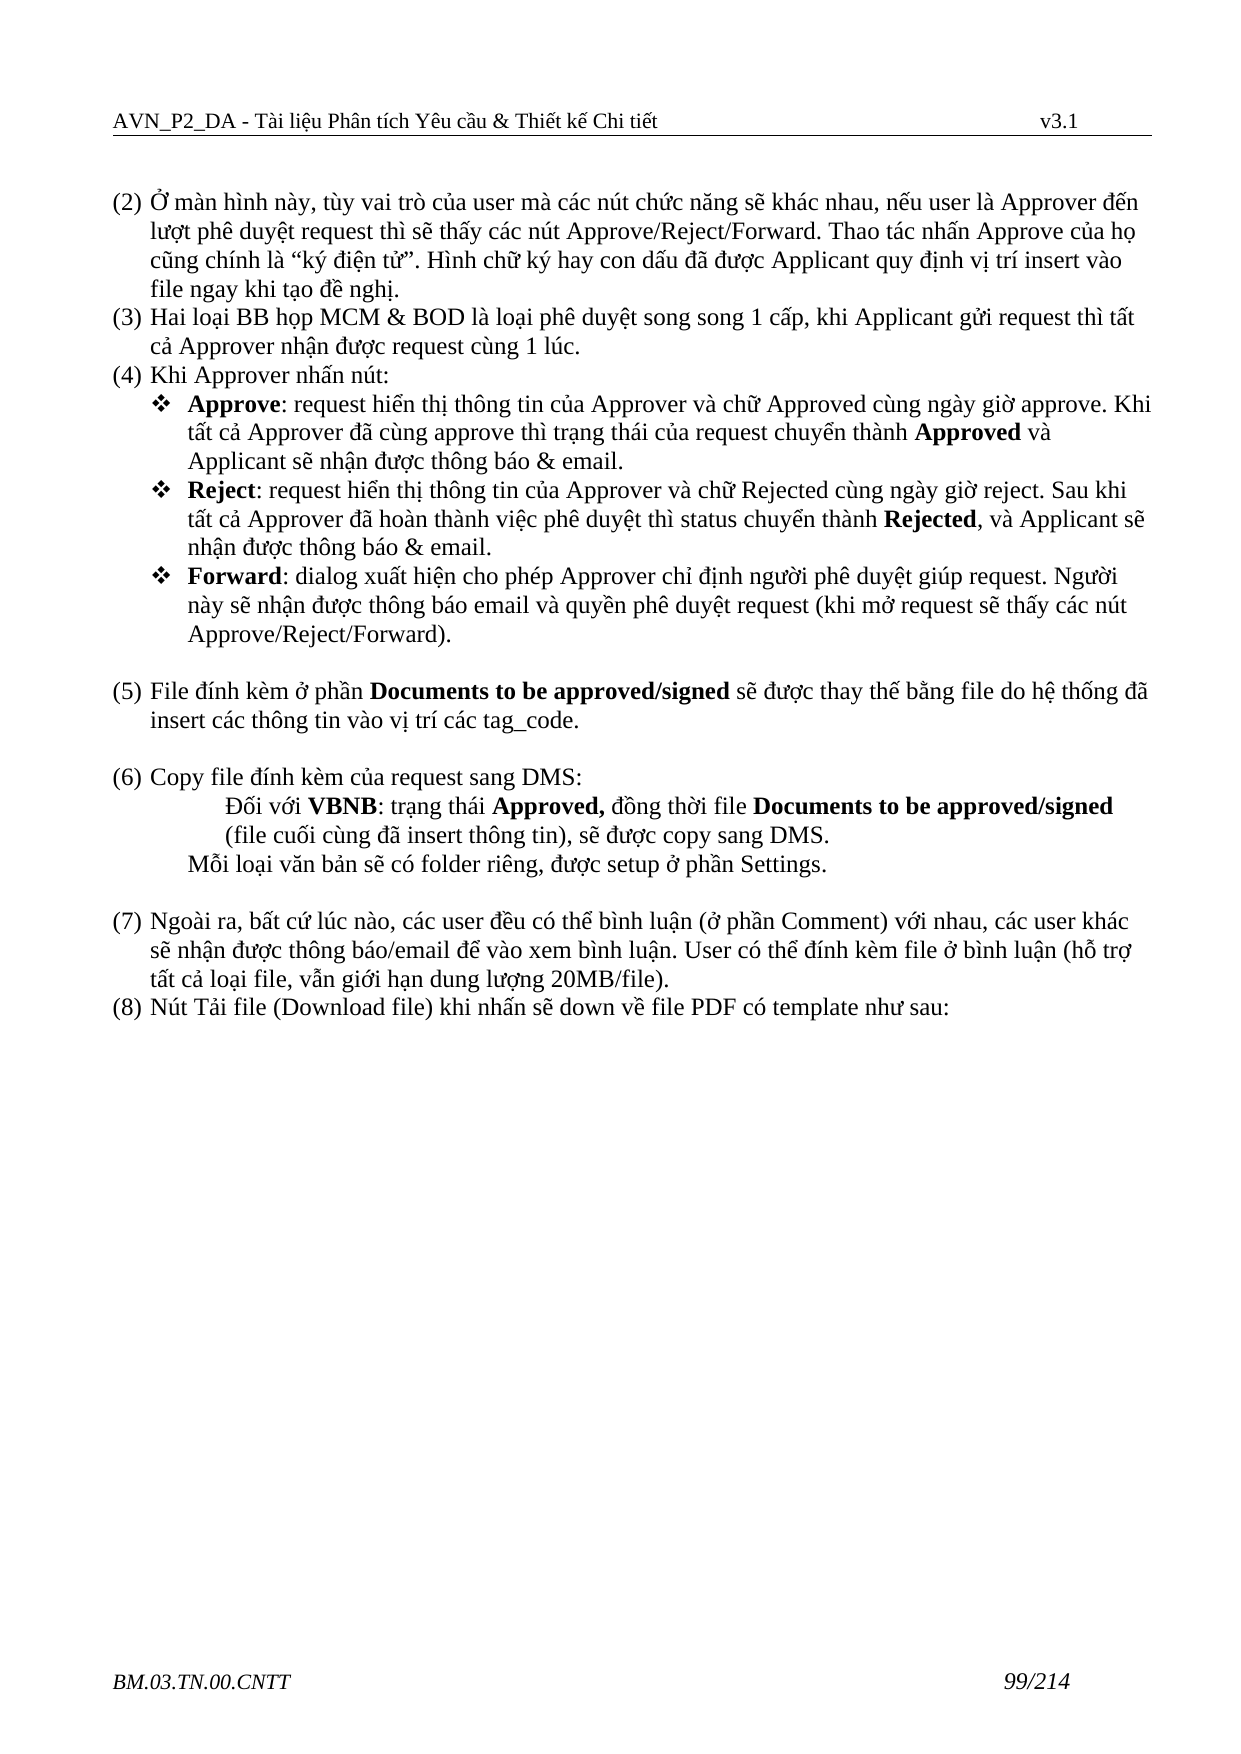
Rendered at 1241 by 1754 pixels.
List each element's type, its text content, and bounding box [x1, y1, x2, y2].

list Khi Approver nhấn nút: [112, 360, 1152, 389]
list Hai loại BB họp MCM & BOD là loại phê duyệt song song 1 cấp, khi Applicant gửi request thì tất cả Approver nhận được request cùng 1 lúc. [112, 302, 1152, 360]
list Reject: request hiển thị thông tin của Approver và chữ Rejected cùng ngày giờ reject. Sau khi tất cả Approver đã hoàn thành việc phê duyệt thì status chuyển thành Rejected, và Applicant sẽ nhận được thông báo & email. [150, 475, 1152, 561]
list Forward: dialog xuất hiện cho phép Approver chỉ định người phê duyệt giúp request. Người này sẽ nhận được thông báo email và quyền phê duyệt request (khi mở request sẽ thấy các nút Approve/Reject/Forward). [150, 561, 1152, 647]
text Mỗi loại văn bản sẽ có folder riêng, được setup ở phần Settings. [187, 849, 1152, 877]
text Đối với VBNB: trạng thái Approved, đồng thời file Documents to be approved/signed (file cuối cùng đã insert thông tin), sẽ được copy sang DMS. [225, 791, 1152, 849]
list File đính kèm ở phần Documents to be approved/signed sẽ được thay thế bằng file do hệ thống đã insert các thông tin vào vị trí các tag_code. [112, 676, 1152, 734]
list Nút Tải file (Download file) khi nhấn sẽ down về file PDF có template như sau: [112, 992, 1152, 1021]
list Approve: request hiển thị thông tin của Approver và chữ Approved cùng ngày giờ approve. Khi tất cả Approver đã cùng approve thì trạng thái của request chuyển thành Approved và Applicant sẽ nhận được thông báo & email. [150, 389, 1152, 475]
list Copy file đính kèm của request sang DMS: [112, 762, 1152, 791]
list Ngoài ra, bất cứ lúc nào, các user đều có thể bình luận (ở phần Comment) với nhau, các user khác sẽ nhận được thông báo/email để vào xem bình luận. User có thể đính kèm file ở bình luận (hỗ trợ tất cả loại file, vẫn giới hạn dung lượng 20MB/file). [112, 906, 1152, 992]
list Ở màn hình này, tùy vai trò của user mà các nút chức năng sẽ khác nhau, nếu user là Approver đến lượt phê duyệt request thì sẽ thấy các nút Approve/Reject/Forward. Thao tác nhấn Approve của họ cũng chính là “ký điện tử”. Hình chữ ký hay con dấu đã được Applicant quy định vị trí insert vào file ngay khi tạo đề nghị. [112, 187, 1152, 302]
